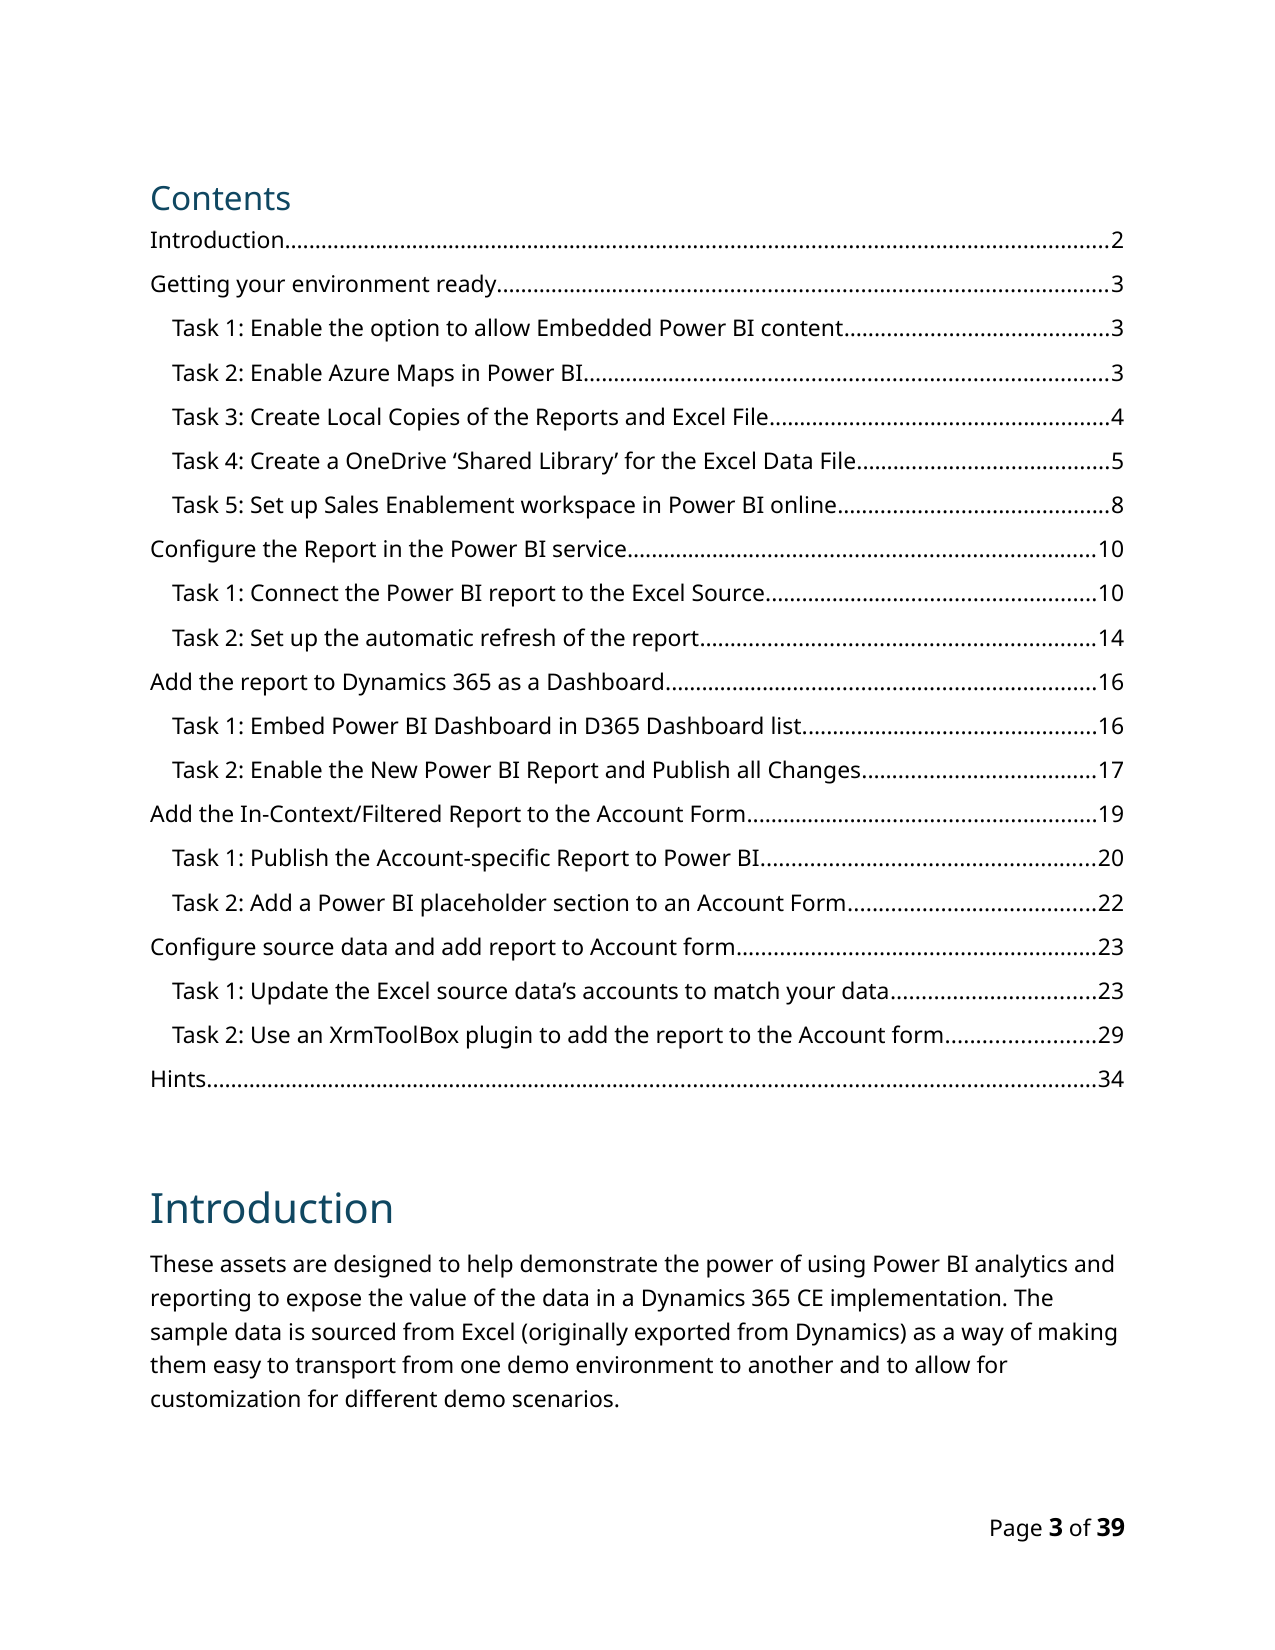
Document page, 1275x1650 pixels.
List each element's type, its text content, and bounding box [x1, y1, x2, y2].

subtitle Introduction [150, 1178, 1125, 1235]
text These assets are designed to help demonstrate the power of using Power BI analytics and reporting to expose the value of the data in a Dynamics 365 CE implementation. The sample data is sourced from Excel (originally exported from Dynamics) as a way of making them easy to transport from one demo environment to another and to allow for customization for different demo scenarios. [150, 1248, 1125, 1414]
